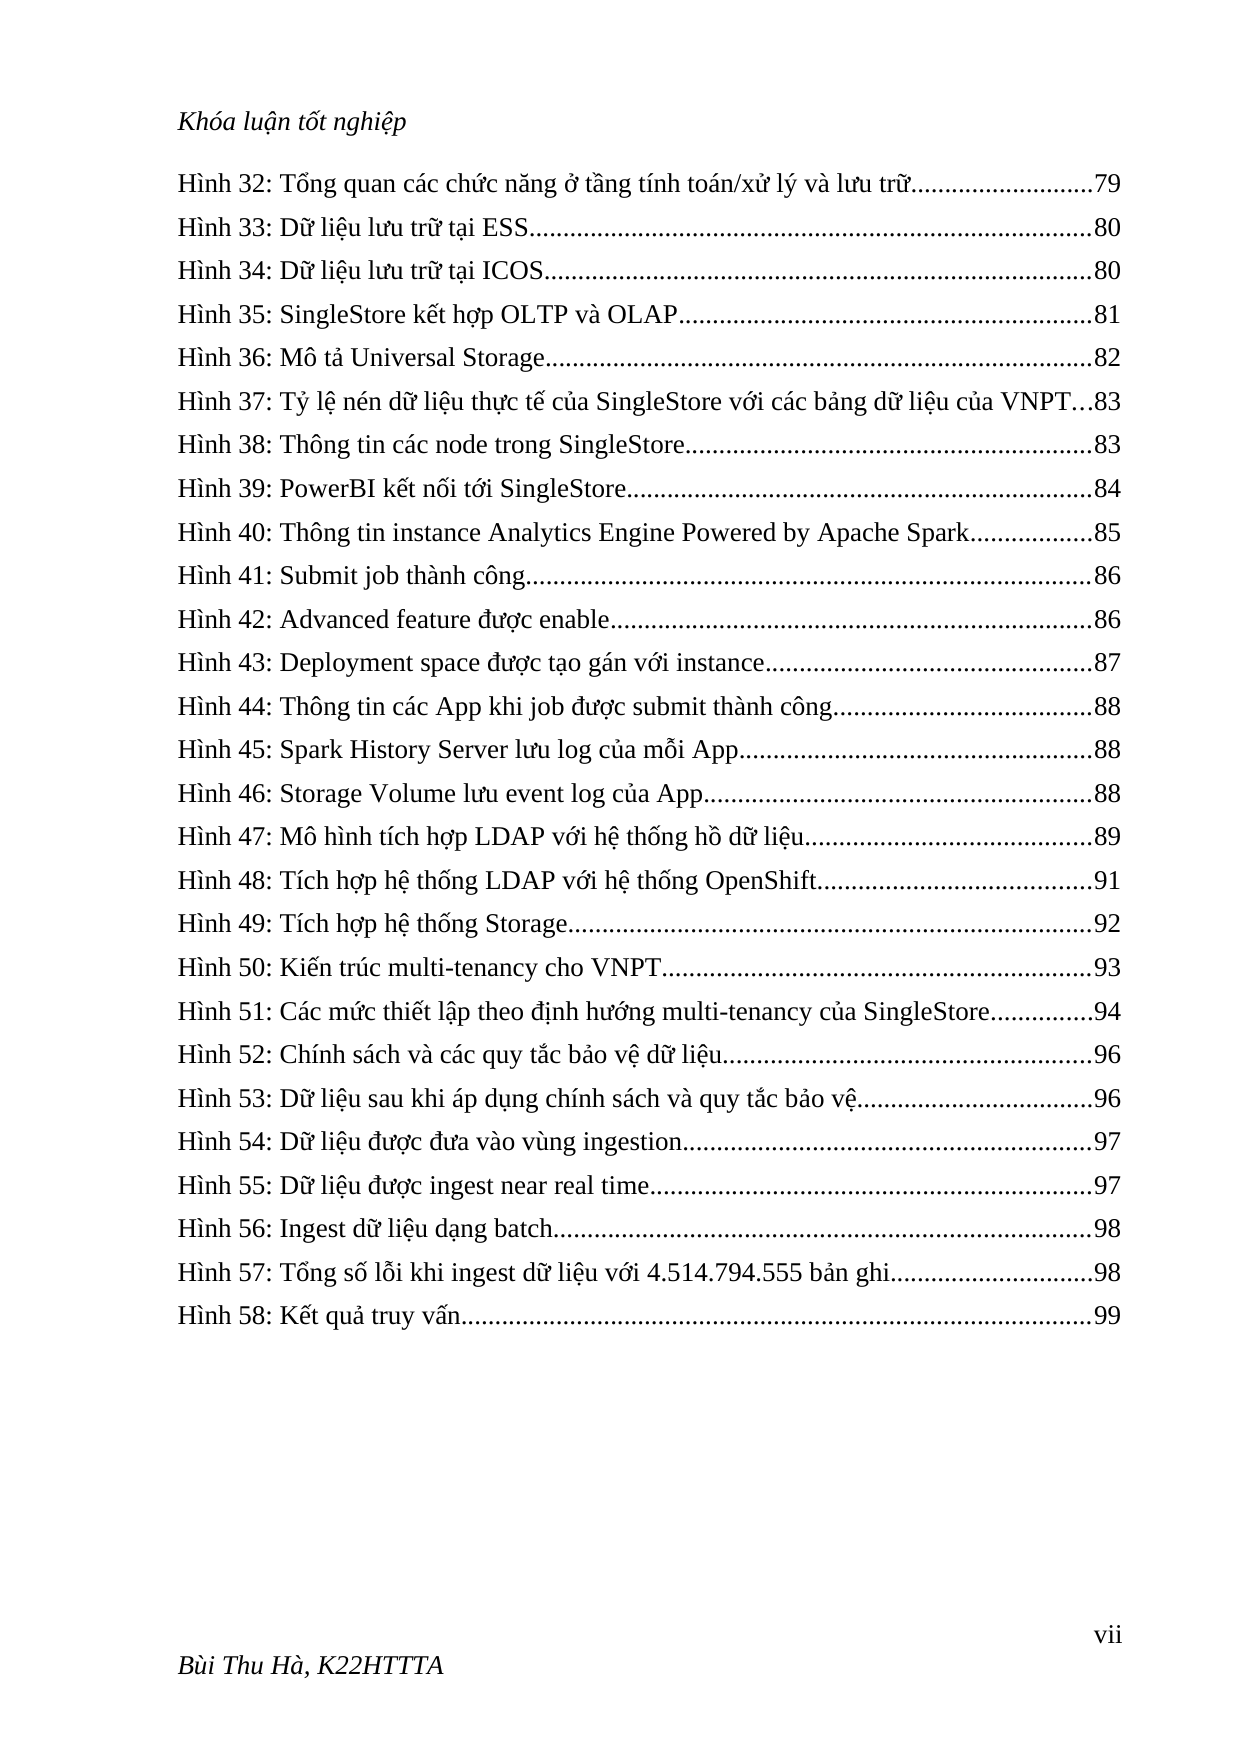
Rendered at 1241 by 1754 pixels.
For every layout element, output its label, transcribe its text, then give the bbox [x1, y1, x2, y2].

text Hình 52: Chính sách và các quy tắc bảo vệ dữ liệu 96 [177, 1038, 1122, 1069]
text Hình 57: Tổng số lỗi khi ingest dữ liệu với 4.514.794.555 bản ghi 98 [177, 1256, 1122, 1287]
text Hình 38: Thông tin các node trong SingleStore 83 [177, 428, 1122, 460]
text Hình 37: Tỷ lệ nén dữ liệu thực tế của SingleStore với các bảng dữ liệu của VNPT 83 [177, 385, 1122, 416]
text Hình 54: Dữ liệu được đưa vào vùng ingestion 97 [177, 1125, 1122, 1156]
text Hình 48: Tích hợp hệ thống LDAP với hệ thống OpenShift 91 [177, 864, 1122, 895]
text Hình 47: Mô hình tích hợp LDAP với hệ thống hồ dữ liệu 89 [177, 820, 1122, 852]
text Hình 46: Storage Volume lưu event log của App 88 [177, 777, 1122, 808]
text Hình 39: PowerBI kết nối tới SingleStore 84 [177, 472, 1122, 503]
text Hình 43: Deployment space được tạo gán với instance 87 [177, 646, 1122, 677]
text Hình 44: Thông tin các App khi job được submit thành công 88 [177, 690, 1122, 721]
text Hình 41: Submit job thành công 86 [177, 559, 1122, 590]
text Hình 58: Kết quả truy vấn 99 [177, 1299, 1122, 1331]
text Hình 56: Ingest dữ liệu dạng batch 98 [177, 1212, 1122, 1243]
text Hình 35: SingleStore kết hợp OLTP và OLAP 81 [177, 298, 1122, 329]
text Hình 55: Dữ liệu được ingest near real time 97 [177, 1169, 1122, 1200]
text Hình 36: Mô tả Universal Storage 82 [177, 341, 1122, 373]
text Hình 33: Dữ liệu lưu trữ tại ESS 80 [177, 211, 1122, 242]
text Hình 40: Thông tin instance Analytics Engine Powered by Apache Spark 85 [177, 516, 1122, 547]
text Hình 32: Tổng quan các chức năng ở tầng tính toán/xử lý và lưu trữ 79 [177, 167, 1122, 198]
text Hình 45: Spark History Server lưu log của mỗi App 88 [177, 733, 1122, 764]
text Hình 42: Advanced feature được enable 86 [177, 603, 1122, 634]
text Hình 50: Kiến trúc multi-tenancy cho VNPT 93 [177, 951, 1122, 982]
text Hình 51: Các mức thiết lập theo định hướng multi-tenancy của SingleStore 94 [177, 994, 1122, 1026]
text Hình 53: Dữ liệu sau khi áp dụng chính sách và quy tắc bảo vệ 96 [177, 1082, 1122, 1113]
text Hình 49: Tích hợp hệ thống Storage 92 [177, 907, 1122, 939]
text Hình 34: Dữ liệu lưu trữ tại ICOS 80 [177, 254, 1122, 286]
